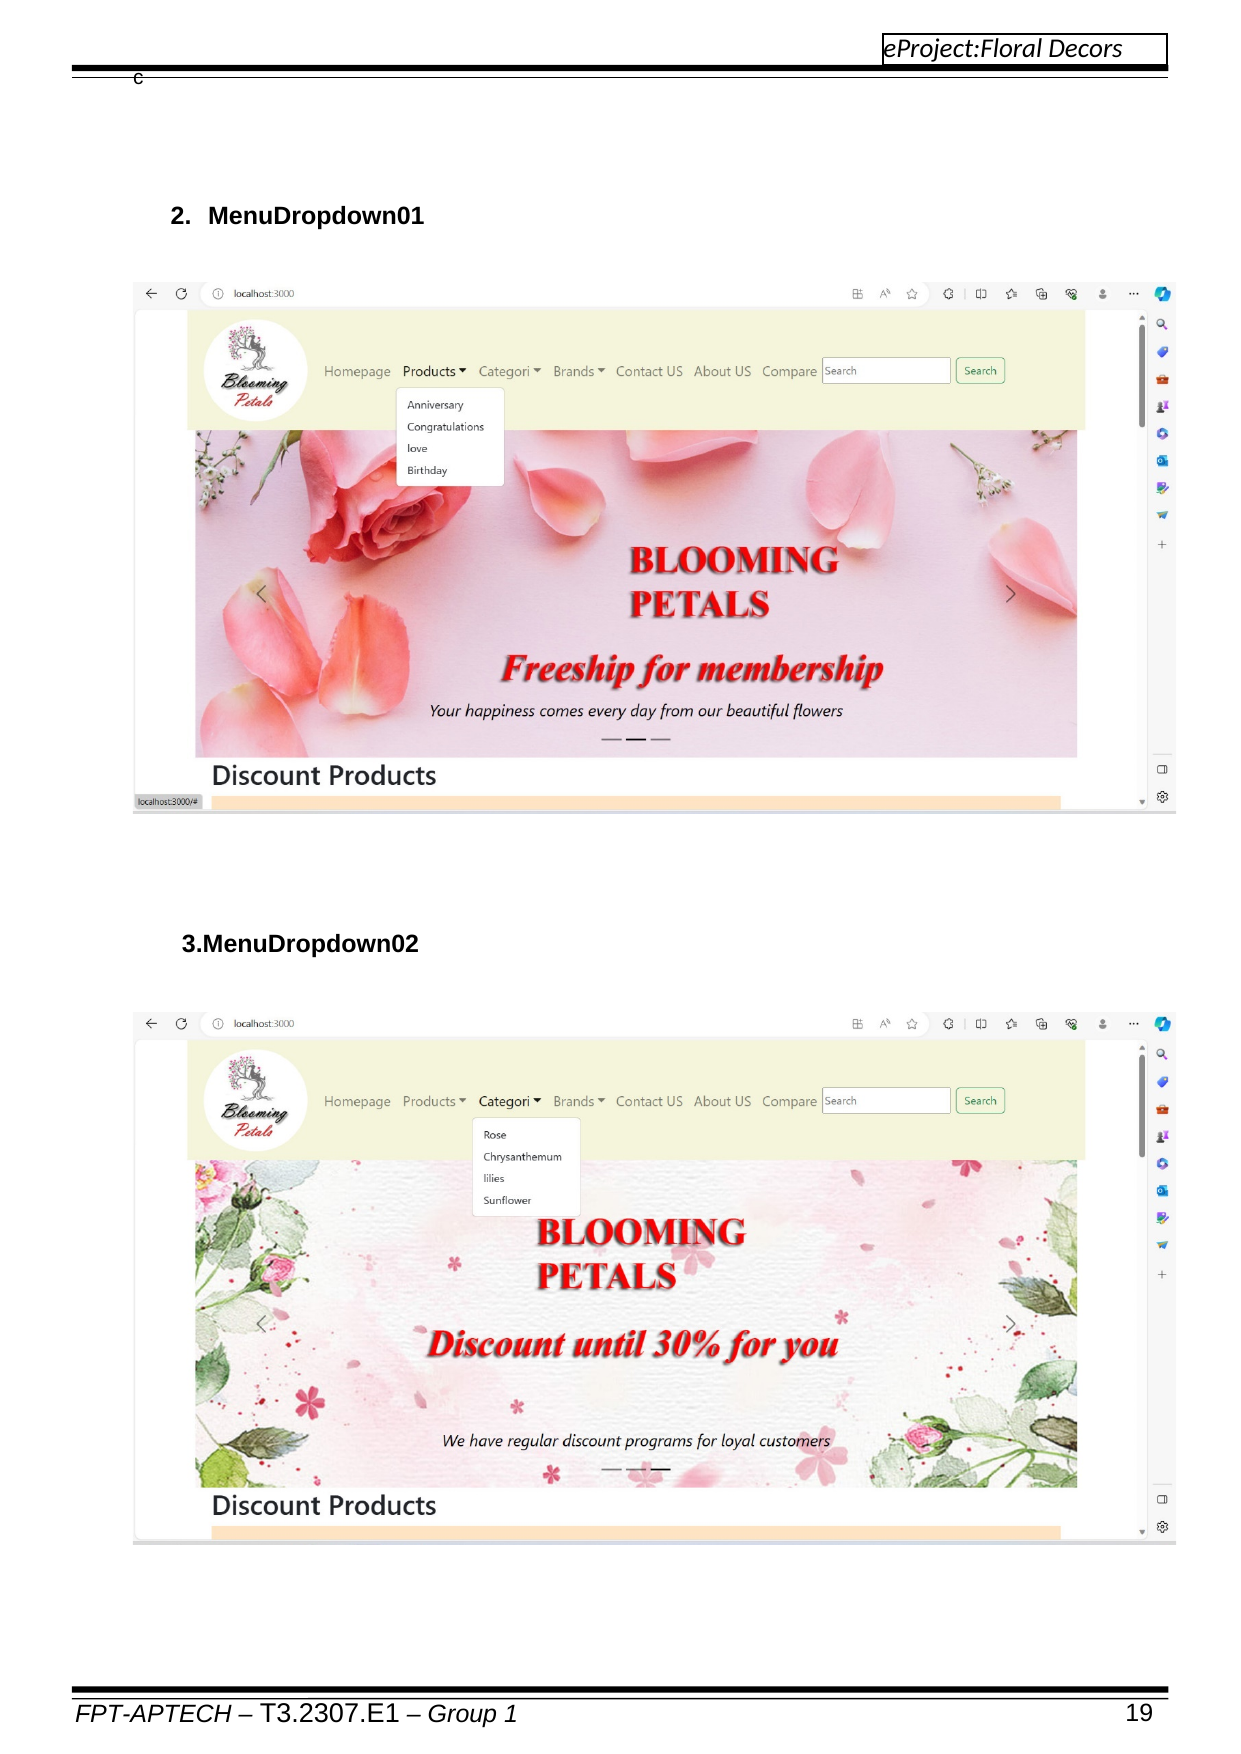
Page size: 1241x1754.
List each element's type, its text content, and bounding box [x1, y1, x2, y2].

picture [132, 282, 1177, 814]
list MenuDropdown01 [170, 201, 1176, 256]
picture [132, 1012, 1177, 1545]
text 3.MenuDropdown02 [133, 814, 1176, 958]
